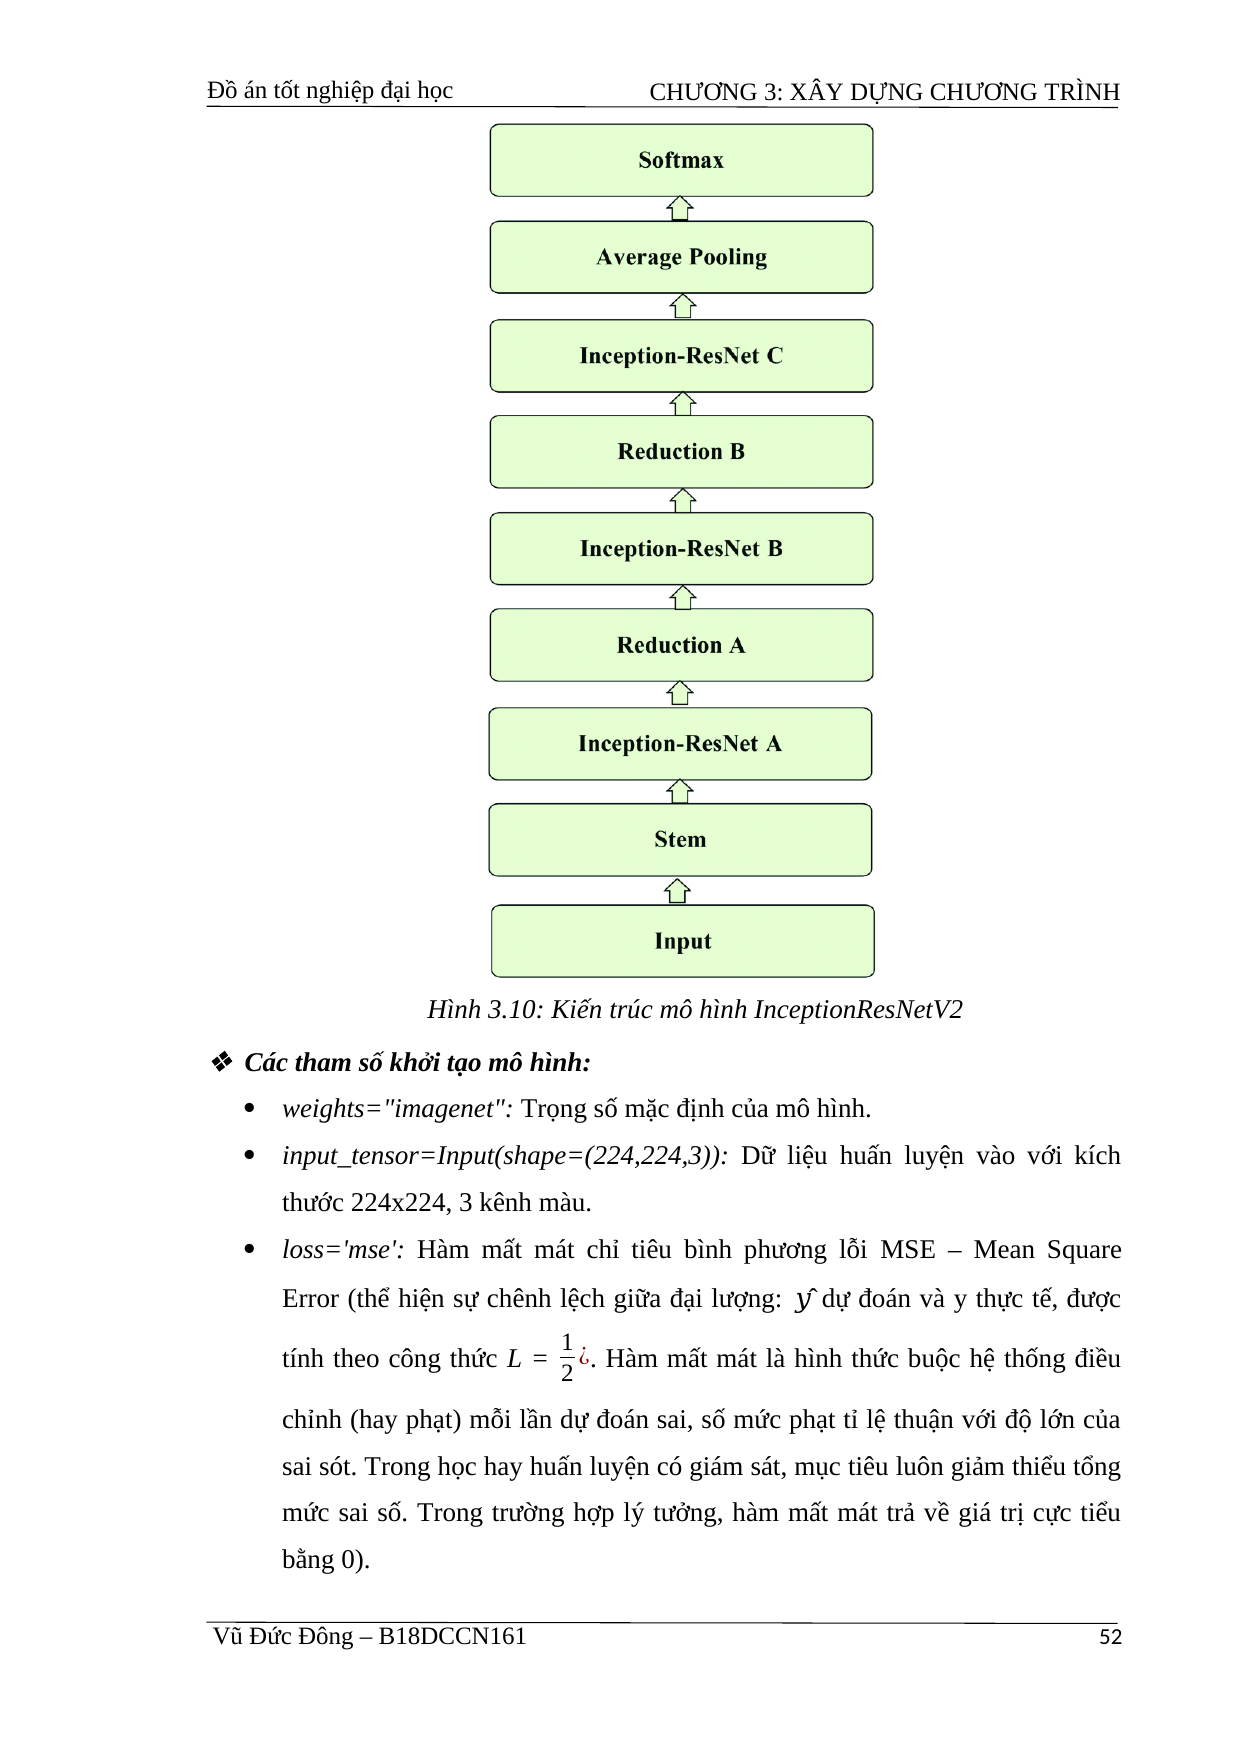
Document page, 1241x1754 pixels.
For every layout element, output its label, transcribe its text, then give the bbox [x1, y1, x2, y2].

list loss='mse': Hàm mất mát chỉ tiêu bình phương lỗi MSE – Mean Square Error (thể hiện sự chênh lệch giữa đại lượng: 𝑦̂ dự đoán và y thực tế, được tính theo công thức L = . Hàm mất mát là hình thức buộc hệ thống điều chỉnh (hay phạt) mỗi lần dự đoán sai, số mức phạt tỉ lệ thuận với độ lớn của sai sót. Trong học hay huấn luyện có giám sát, mục tiêu luôn giảm thiểu tổng mức sai số. Trong trường hợp lý tưởng, hàm mất mát trả về giá trị cực tiểu bằng 0). [244, 1233, 1122, 1574]
picture [418, 118, 951, 994]
list Các tham số khởi tạo mô hình: [207, 1046, 1122, 1077]
list input_tensor=Input(shape=(224,224,3)): Dữ liệu huấn luyện vào với kích thước 224x224, 3 kênh màu. [244, 1139, 1122, 1217]
list weights="imagenet": Trọng số mặc định của mô hình. [244, 1092, 1122, 1124]
text Hình 3.10: Kiến trúc mô hình InceptionResNetV2 [352, 994, 1122, 1025]
